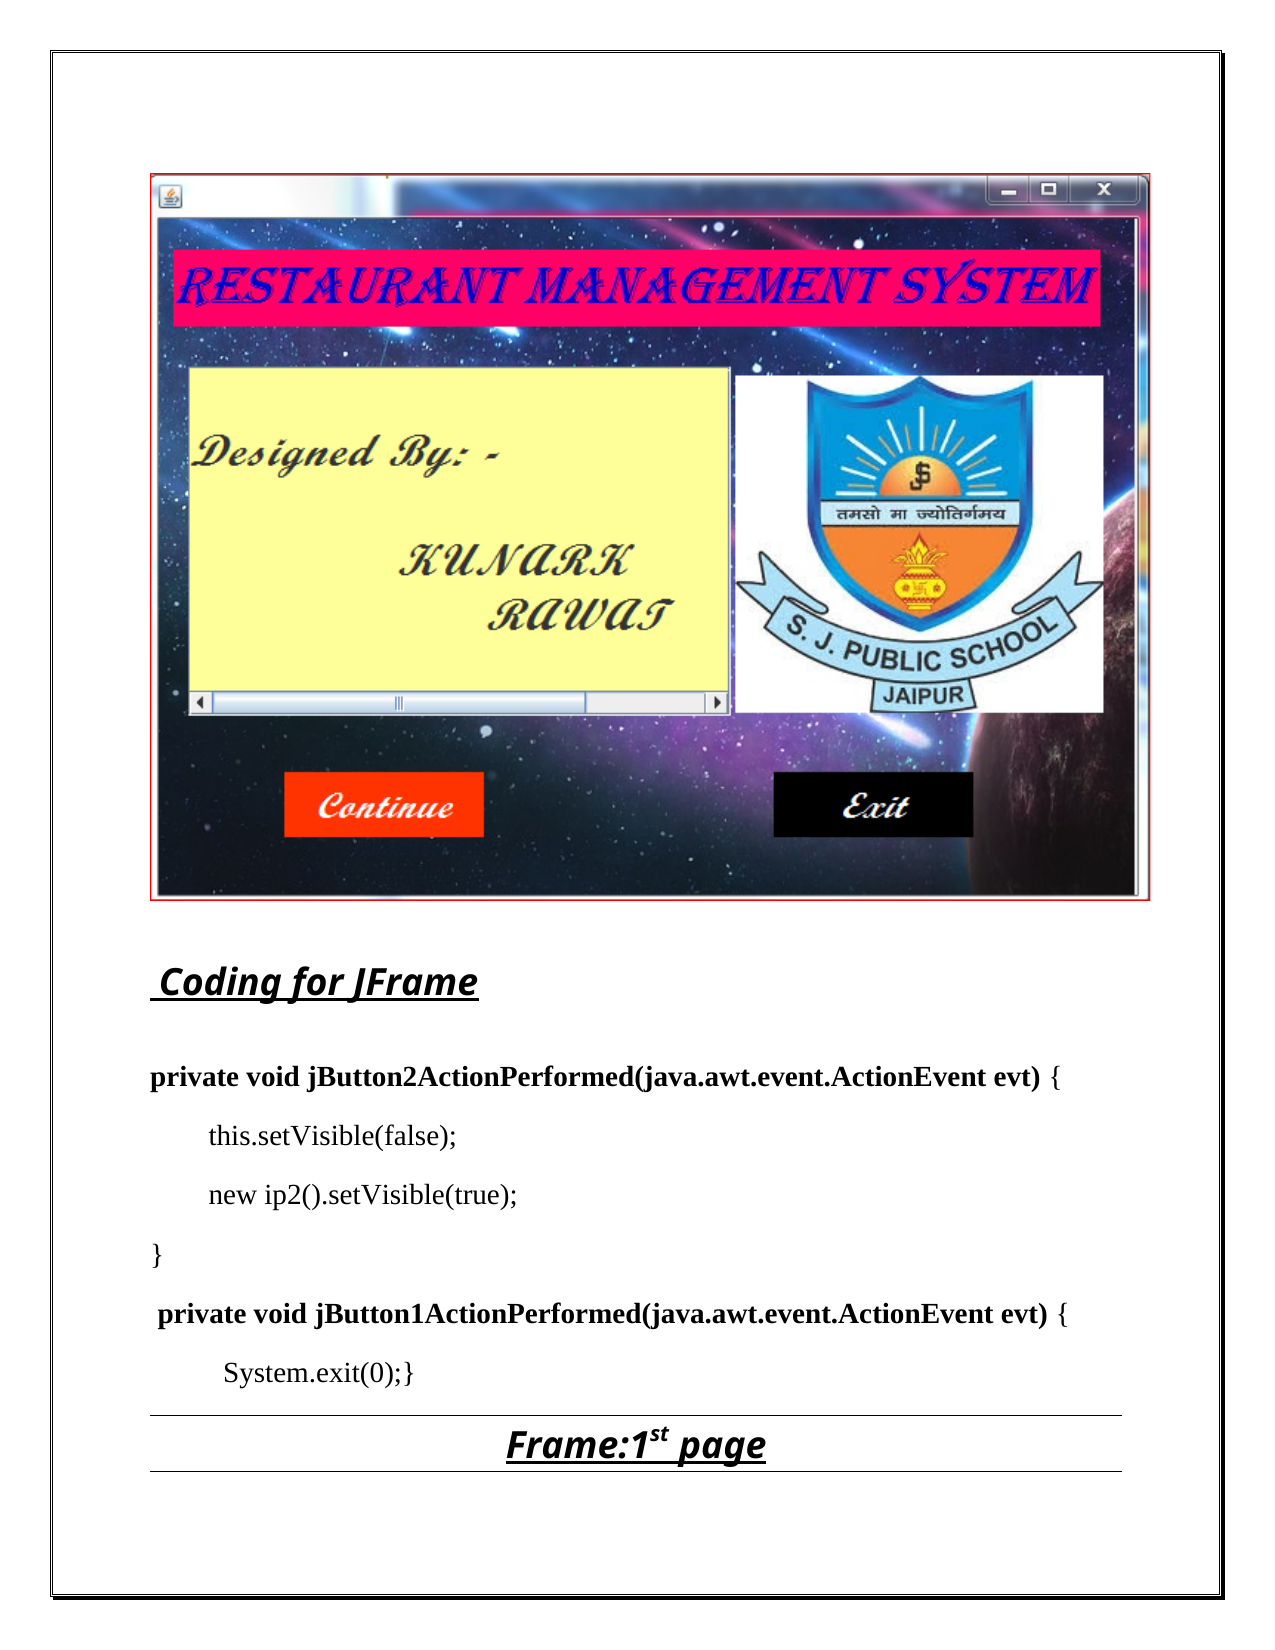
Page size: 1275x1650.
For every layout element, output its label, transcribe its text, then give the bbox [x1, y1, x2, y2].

text System.exit(0);} [150, 1356, 1122, 1389]
text private void jButton2ActionPerformed(java.awt.event.ActionEvent evt) { [150, 1059, 1122, 1092]
text } [150, 1237, 1122, 1270]
text this.setVisible(false); [150, 1118, 1122, 1152]
text Frame:1st page [150, 1416, 1122, 1471]
text Coding for JFrame [150, 955, 1122, 1006]
picture [150, 173, 1151, 901]
text private void jButton1ActionPerformed(java.awt.event.ActionEvent evt) { [150, 1296, 1122, 1330]
text new ip2().setVisible(true); [150, 1177, 1122, 1211]
